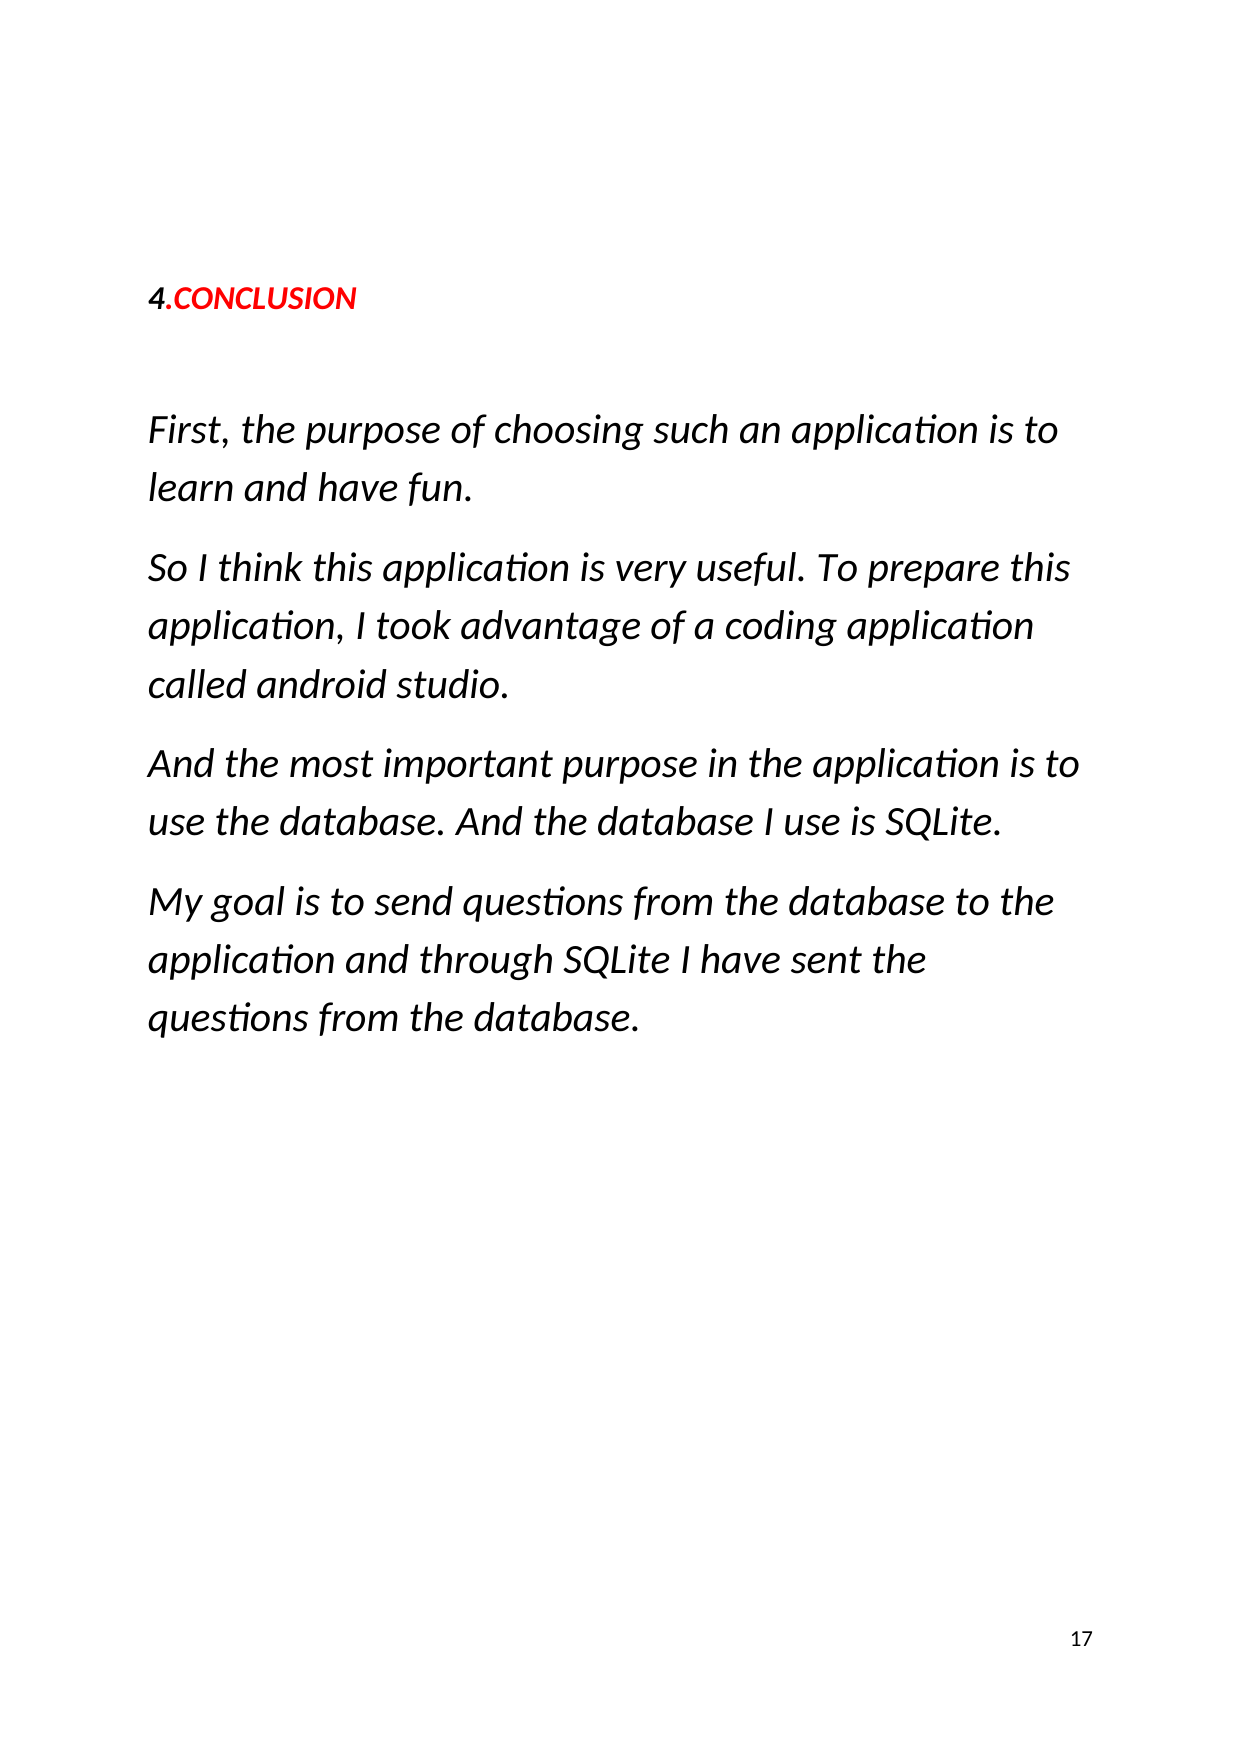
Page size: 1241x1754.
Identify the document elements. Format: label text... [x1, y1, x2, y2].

text 4.CONCLUSION [148, 277, 1093, 318]
text My goal is to send questions from the database to the application and through SQLite I have sent the questions from the database. [148, 874, 1093, 1042]
text So I think this application is very useful. To prepare this application, I took advantage of a coding application called android studio. [148, 541, 1093, 708]
text First, the purpose of choosing such an application is to learn and have fun. [148, 344, 1093, 512]
text And the most important purpose in the application is to use the database. And the database I use is SQLite. [148, 737, 1093, 846]
